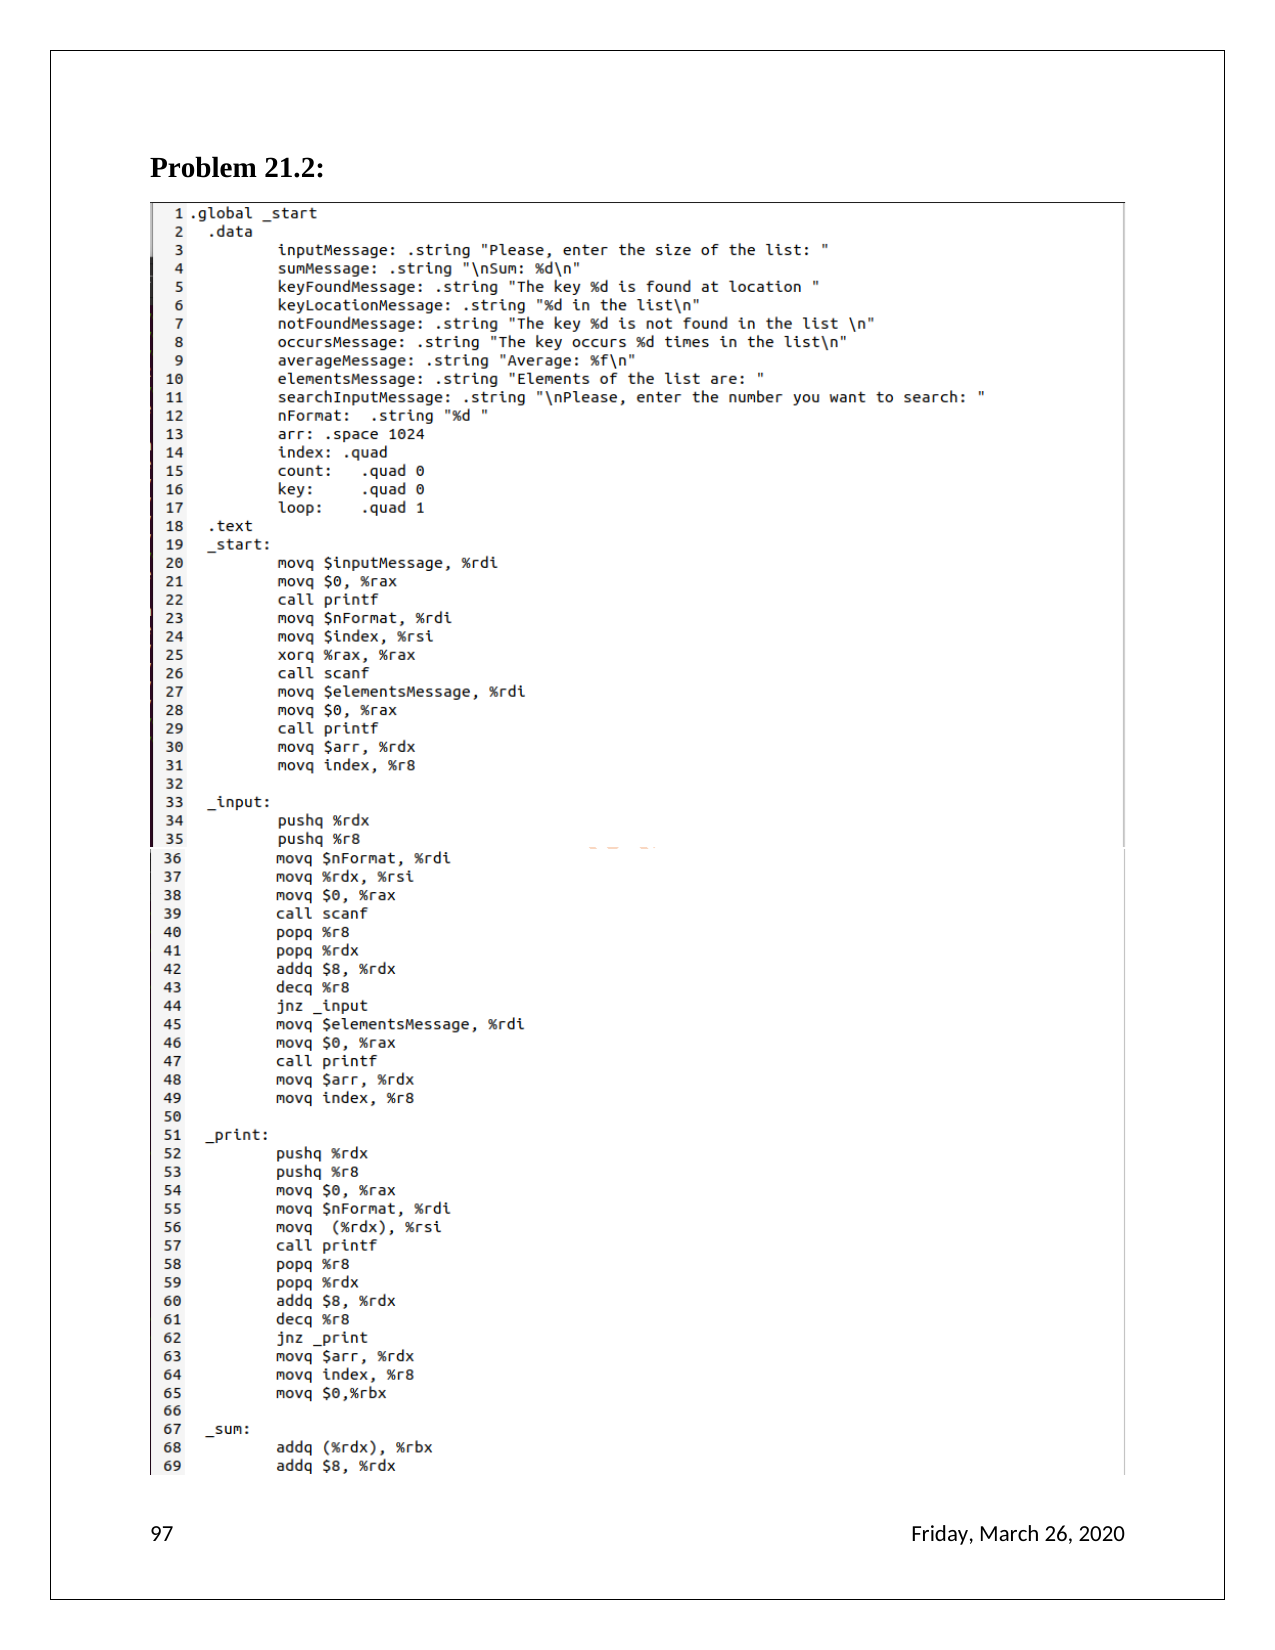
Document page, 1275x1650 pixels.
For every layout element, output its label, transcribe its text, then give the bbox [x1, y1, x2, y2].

text Problem 21.2: [150, 150, 1125, 183]
picture [150, 849, 1125, 1475]
picture [150, 202, 1125, 847]
